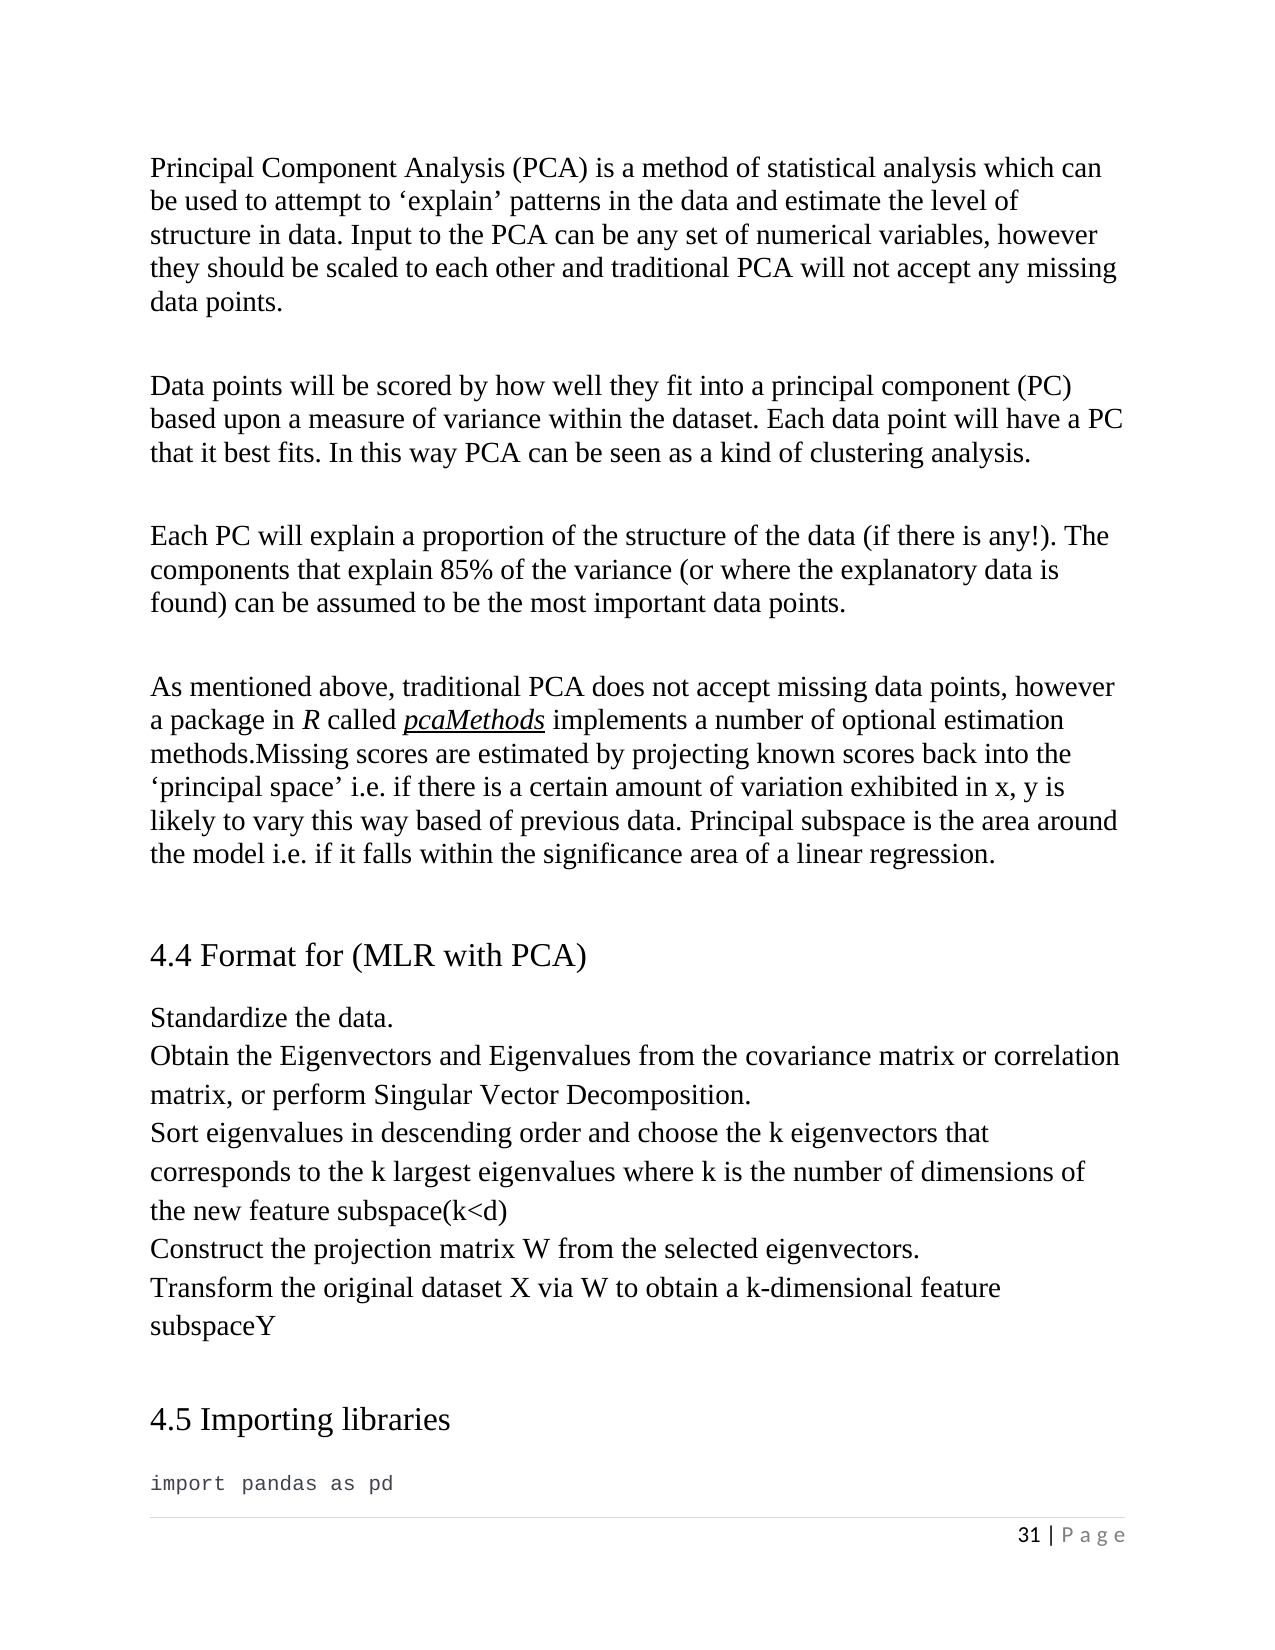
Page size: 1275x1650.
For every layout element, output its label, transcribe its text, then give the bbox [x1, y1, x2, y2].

text 4.4 Format for (MLR with PCA) [150, 935, 1125, 973]
text As mentioned above, traditional PCA does not accept missing data points, however a package in R called pcaMethods implements a number of optional estimation methods.Missing scores are estimated by projecting known scores back into the ‘principal space’ i.e. if there is a certain amount of variation exhibited in x, y is likely to vary this way based of previous data. Principal subspace is the area around the model i.e. if it falls within the significance area of a linear regression. [150, 669, 1125, 870]
text 4.5 Importing libraries [150, 1399, 1125, 1437]
text Each PC will explain a proportion of the structure of the data (if there is any!). The components that explain 85% of the variance (or where the explanatory data is found) can be assumed to be the most important data points. [150, 518, 1125, 619]
text Standardize the data. Obtain the Eigenvectors and Eigenvalues from the covariance matrix or correlation matrix, or perform Singular Vector Decomposition. Sort eigenvalues in descending order and choose the k eigenvectors that corresponds to the k largest eigenvalues where k is the number of dimensions of the new feature subspace(k<d) Construct the projection matrix W from the selected eigenvectors. Transform the original dataset X via W to obtain a k-dimensional feature subspaceY [150, 1000, 1125, 1374]
text import pandas as pd [150, 1464, 1125, 1498]
text Data points will be scored by how well they fit into a principal component (PC) based upon a measure of variance within the dataset. Each data point will have a PC that it best fits. In this way PCA can be seen as a kind of clustering analysis. [150, 368, 1125, 468]
text Principal Component Analysis (PCA) is a method of statistical analysis which can be used to attempt to ‘explain’ patterns in the data and estimate the level of structure in data. Input to the PCA can be any set of numerical variables, however they should be scaled to each other and traditional PCA will not accept any missing data points. [150, 150, 1125, 318]
